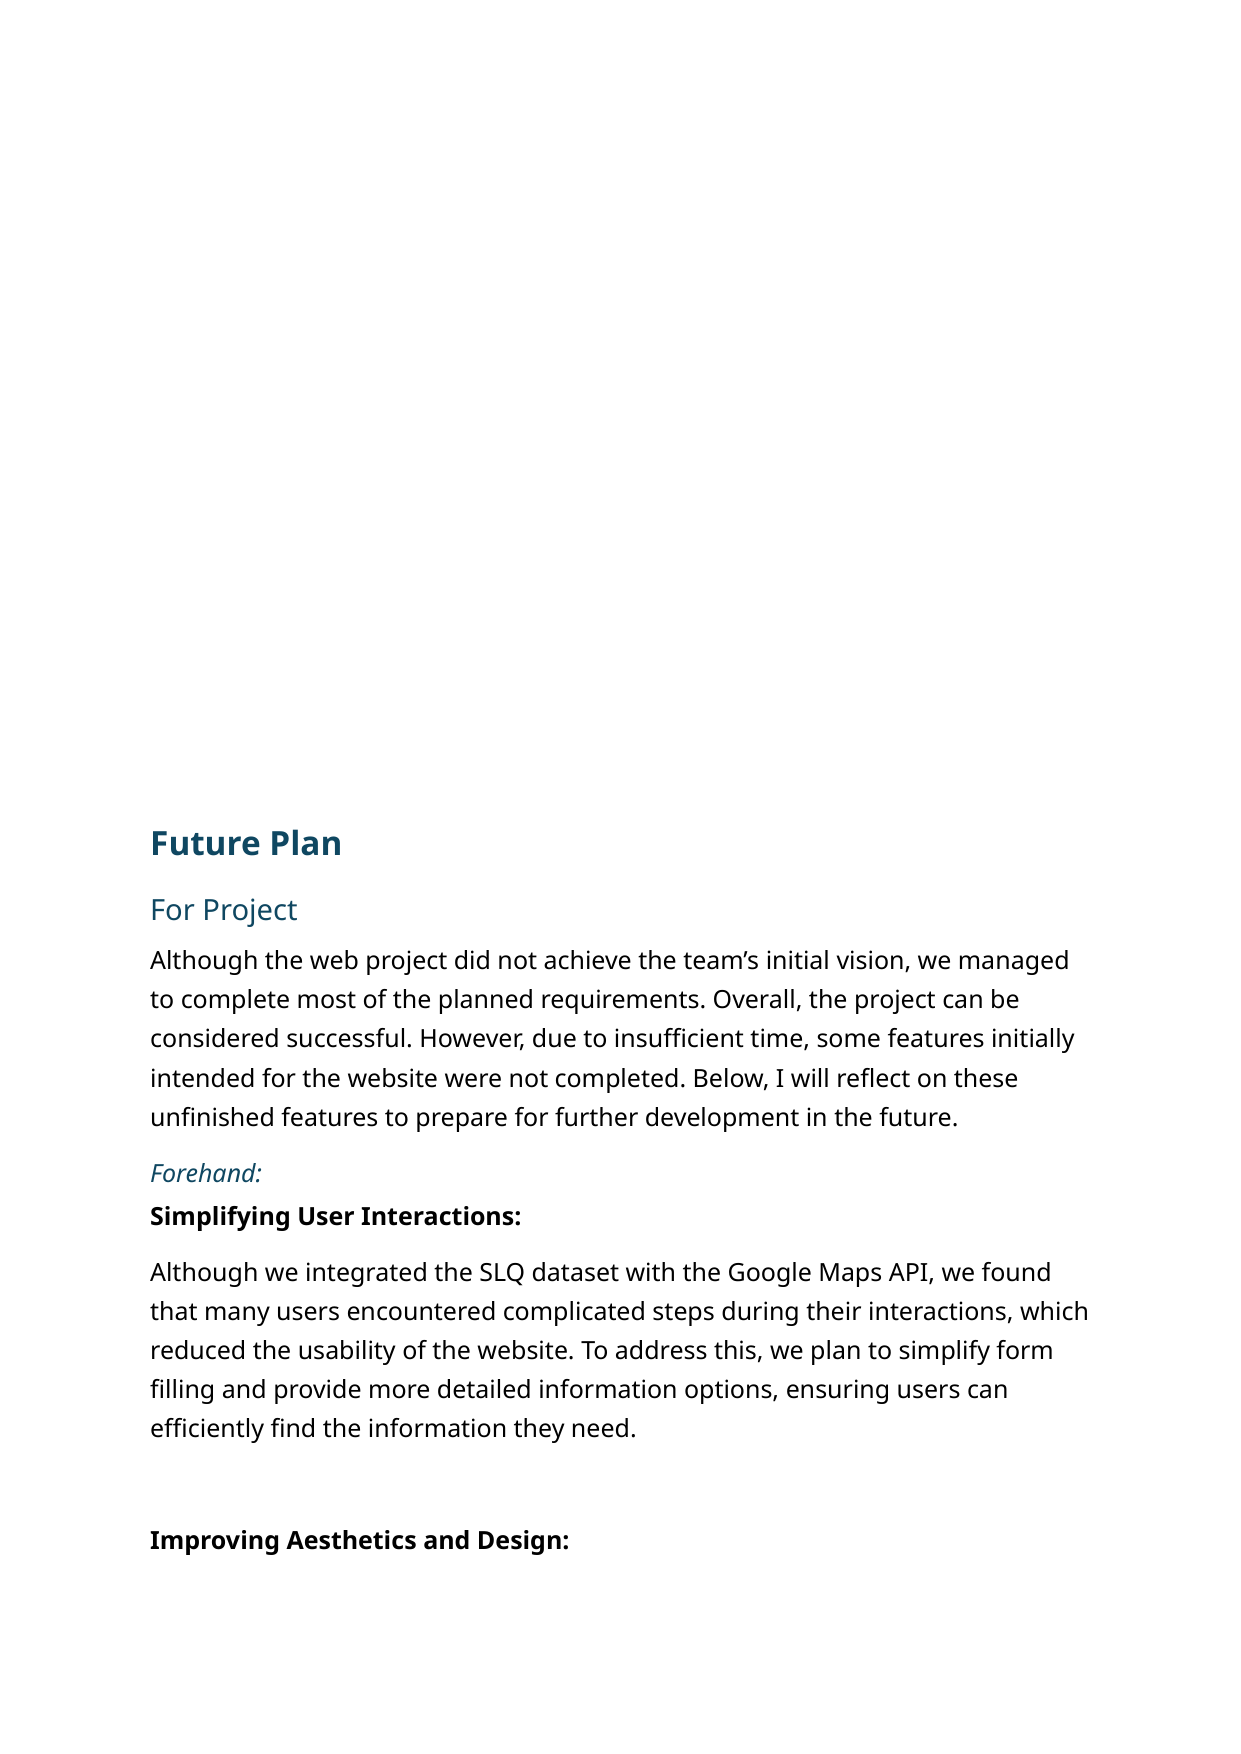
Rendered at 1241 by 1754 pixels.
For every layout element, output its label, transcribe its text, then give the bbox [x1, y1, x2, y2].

text Simplifying User Interactions: [150, 1199, 1090, 1233]
text Although the web project did not achieve the team’s initial vision, we managed to complete most of the planned requirements. Overall, the project can be considered successful. However, due to insufficient time, some features initially intended for the website were not completed. Below, I will reflect on these unfinished features to prepare for further development in the future. [150, 943, 1090, 1133]
subtitle Future Plan [150, 820, 1090, 865]
subtitle For Project [150, 889, 1090, 928]
subtitle Forehand: [150, 1155, 1090, 1189]
text Improving Aesthetics and Design: [150, 1523, 1090, 1557]
text Although we integrated the SLQ dataset with the Google Maps API, we found that many users encountered complicated steps during their interactions, which reduced the usability of the website. To address this, we plan to simplify form filling and provide more detailed information options, ensuring users can efficiently find the information they need. [150, 1254, 1090, 1445]
